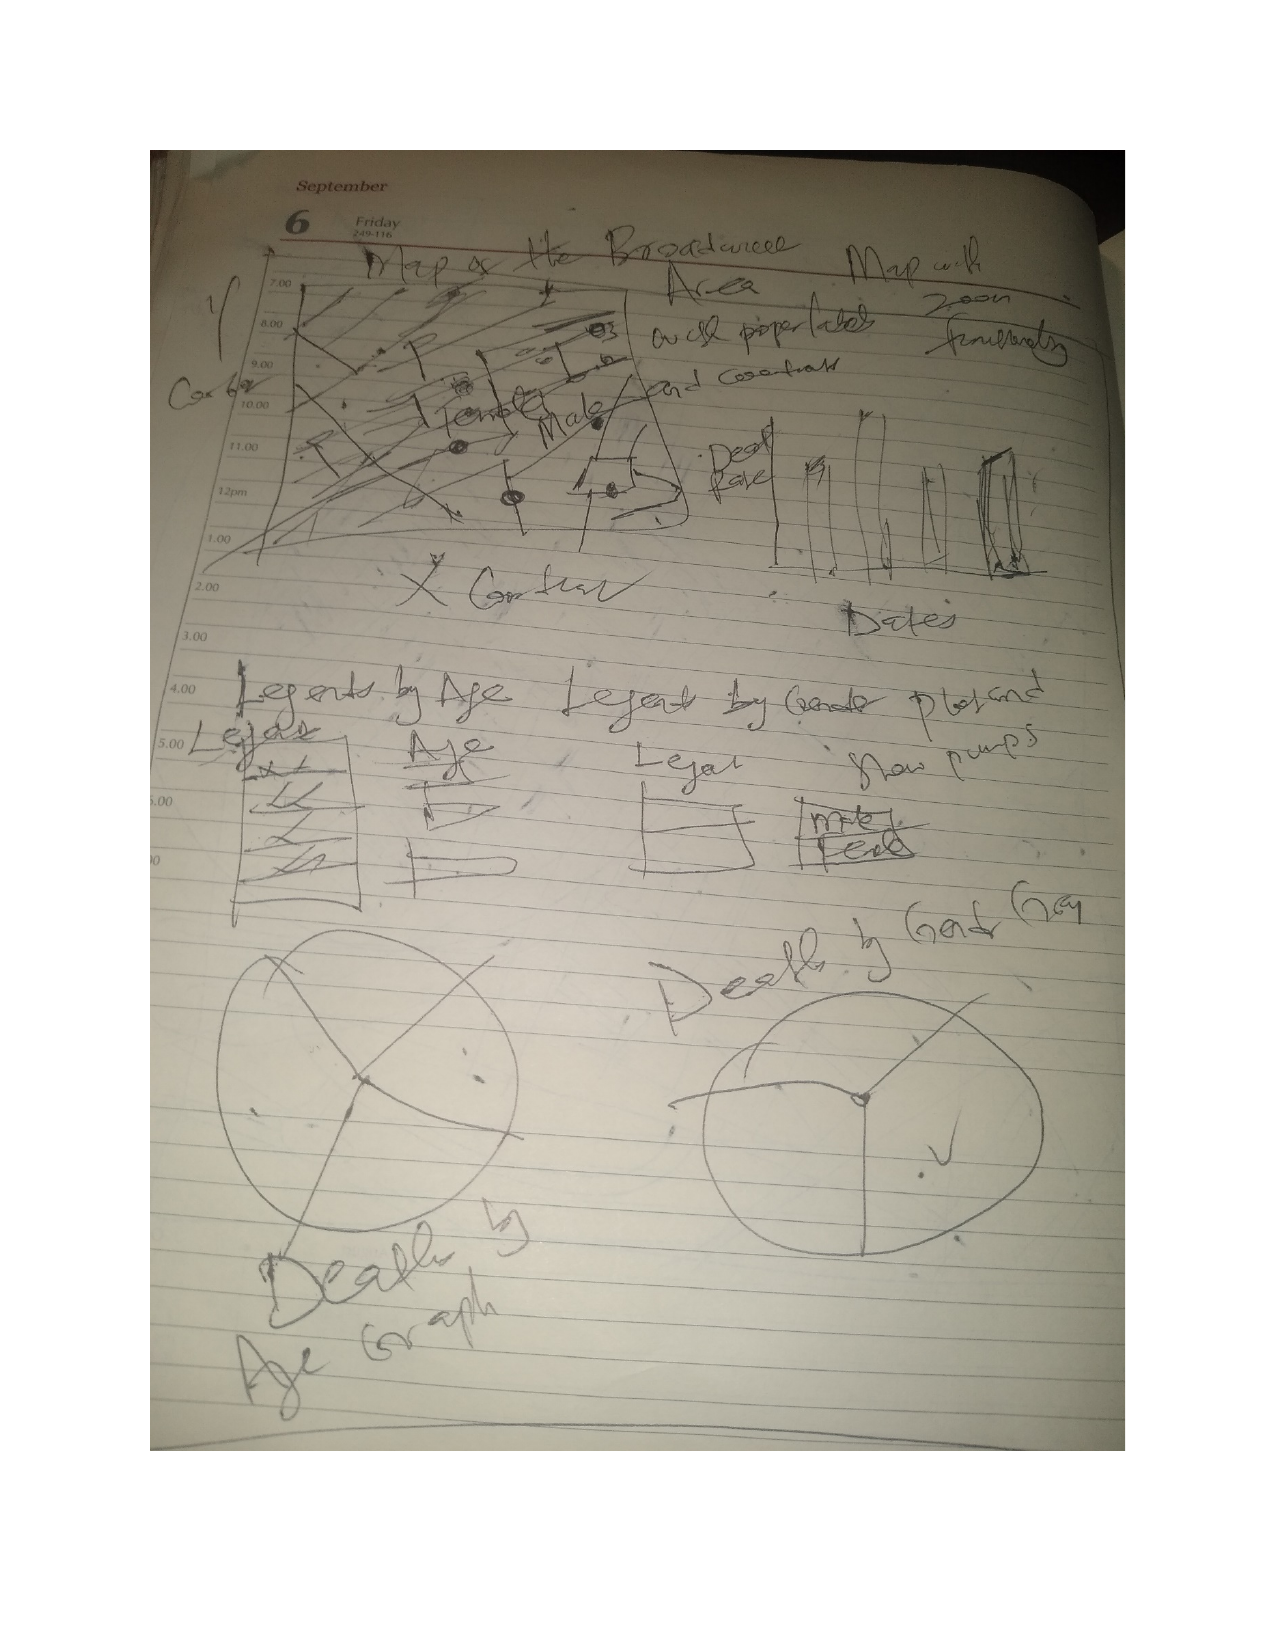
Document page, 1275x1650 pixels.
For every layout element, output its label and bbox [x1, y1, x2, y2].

picture [150, 150, 1125, 1451]
